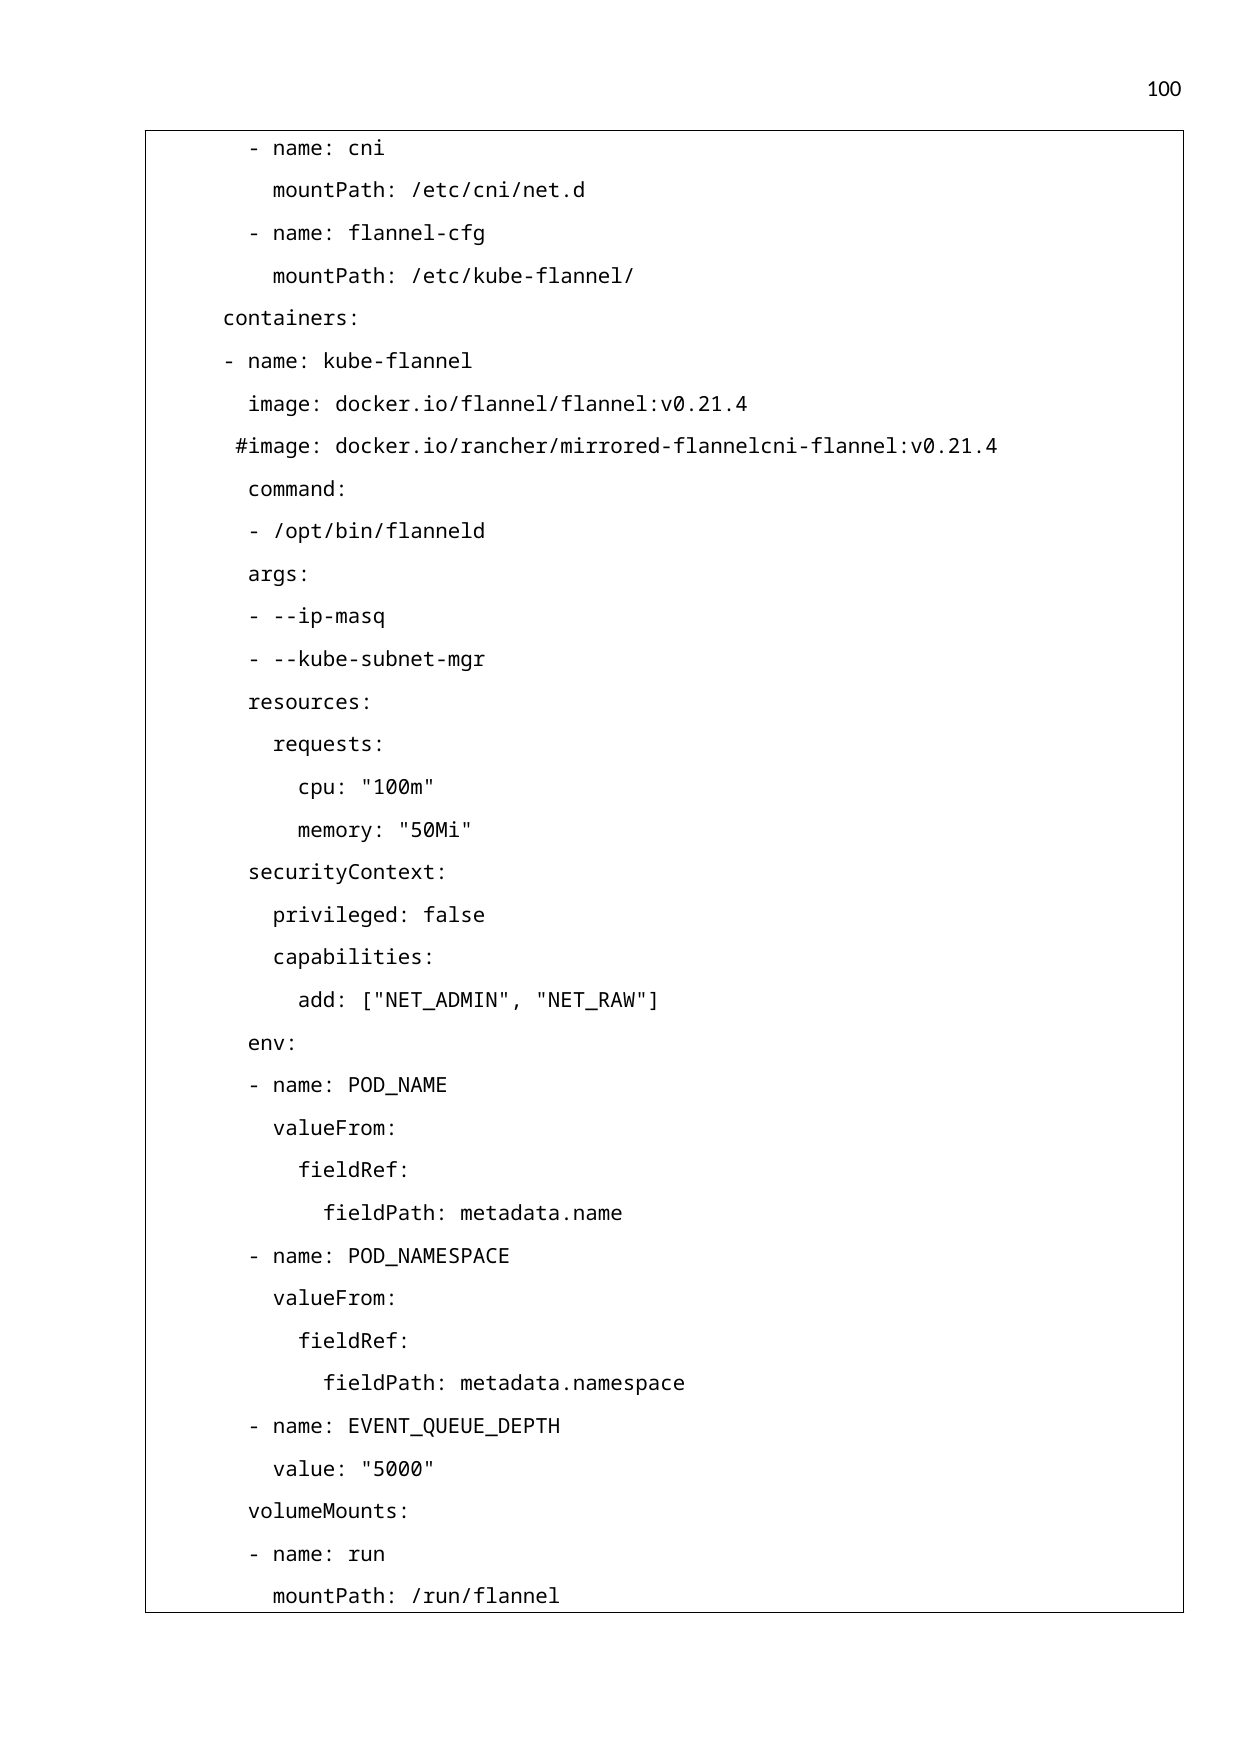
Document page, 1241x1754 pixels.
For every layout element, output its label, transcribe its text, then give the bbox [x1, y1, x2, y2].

text image: docker.io/flannel/flannel:v0.21.4 [146, 386, 1183, 417]
text #image: docker.io/rancher/mirrored-flannelcni-flannel:v0.21.4 [146, 428, 1183, 460]
text - name: POD_NAME [146, 1067, 1183, 1099]
text - name: flannel-cfg [146, 215, 1183, 247]
text args: [146, 556, 1183, 587]
text fieldRef: [146, 1323, 1183, 1354]
text cpu: "100m" [146, 769, 1183, 801]
text value: "5000" [146, 1451, 1183, 1482]
text resources: [146, 684, 1183, 715]
text fieldPath: metadata.name [146, 1195, 1183, 1227]
text requests: [146, 726, 1183, 758]
text - --ip-masq [146, 598, 1183, 630]
text - /opt/bin/flanneld [146, 513, 1183, 545]
text fieldPath: metadata.namespace [146, 1365, 1183, 1397]
text command: [146, 471, 1183, 502]
text privileged: false [146, 897, 1183, 928]
text - name: kube-flannel [146, 343, 1183, 374]
text fieldRef: [146, 1152, 1183, 1184]
text mountPath: /etc/cni/net.d [146, 172, 1183, 204]
text memory: "50Mi" [146, 812, 1183, 843]
text mountPath: /etc/kube-flannel/ [146, 258, 1183, 289]
text - --kube-subnet-mgr [146, 641, 1183, 673]
text volumeMounts: [146, 1493, 1183, 1525]
text - name: POD_NAMESPACE [146, 1238, 1183, 1269]
text valueFrom: [146, 1110, 1183, 1141]
text containers: [146, 300, 1183, 332]
text env: [146, 1024, 1183, 1056]
text - name: cni [146, 131, 1183, 161]
text capabilities: [146, 939, 1183, 971]
text - name: run [146, 1536, 1183, 1567]
text - name: EVENT_QUEUE_DEPTH [146, 1408, 1183, 1439]
text add: ["NET_ADMIN", "NET_RAW"] [146, 982, 1183, 1013]
text valueFrom: [146, 1280, 1183, 1312]
text mountPath: /run/flannel [146, 1578, 1183, 1612]
text securityContext: [146, 854, 1183, 886]
